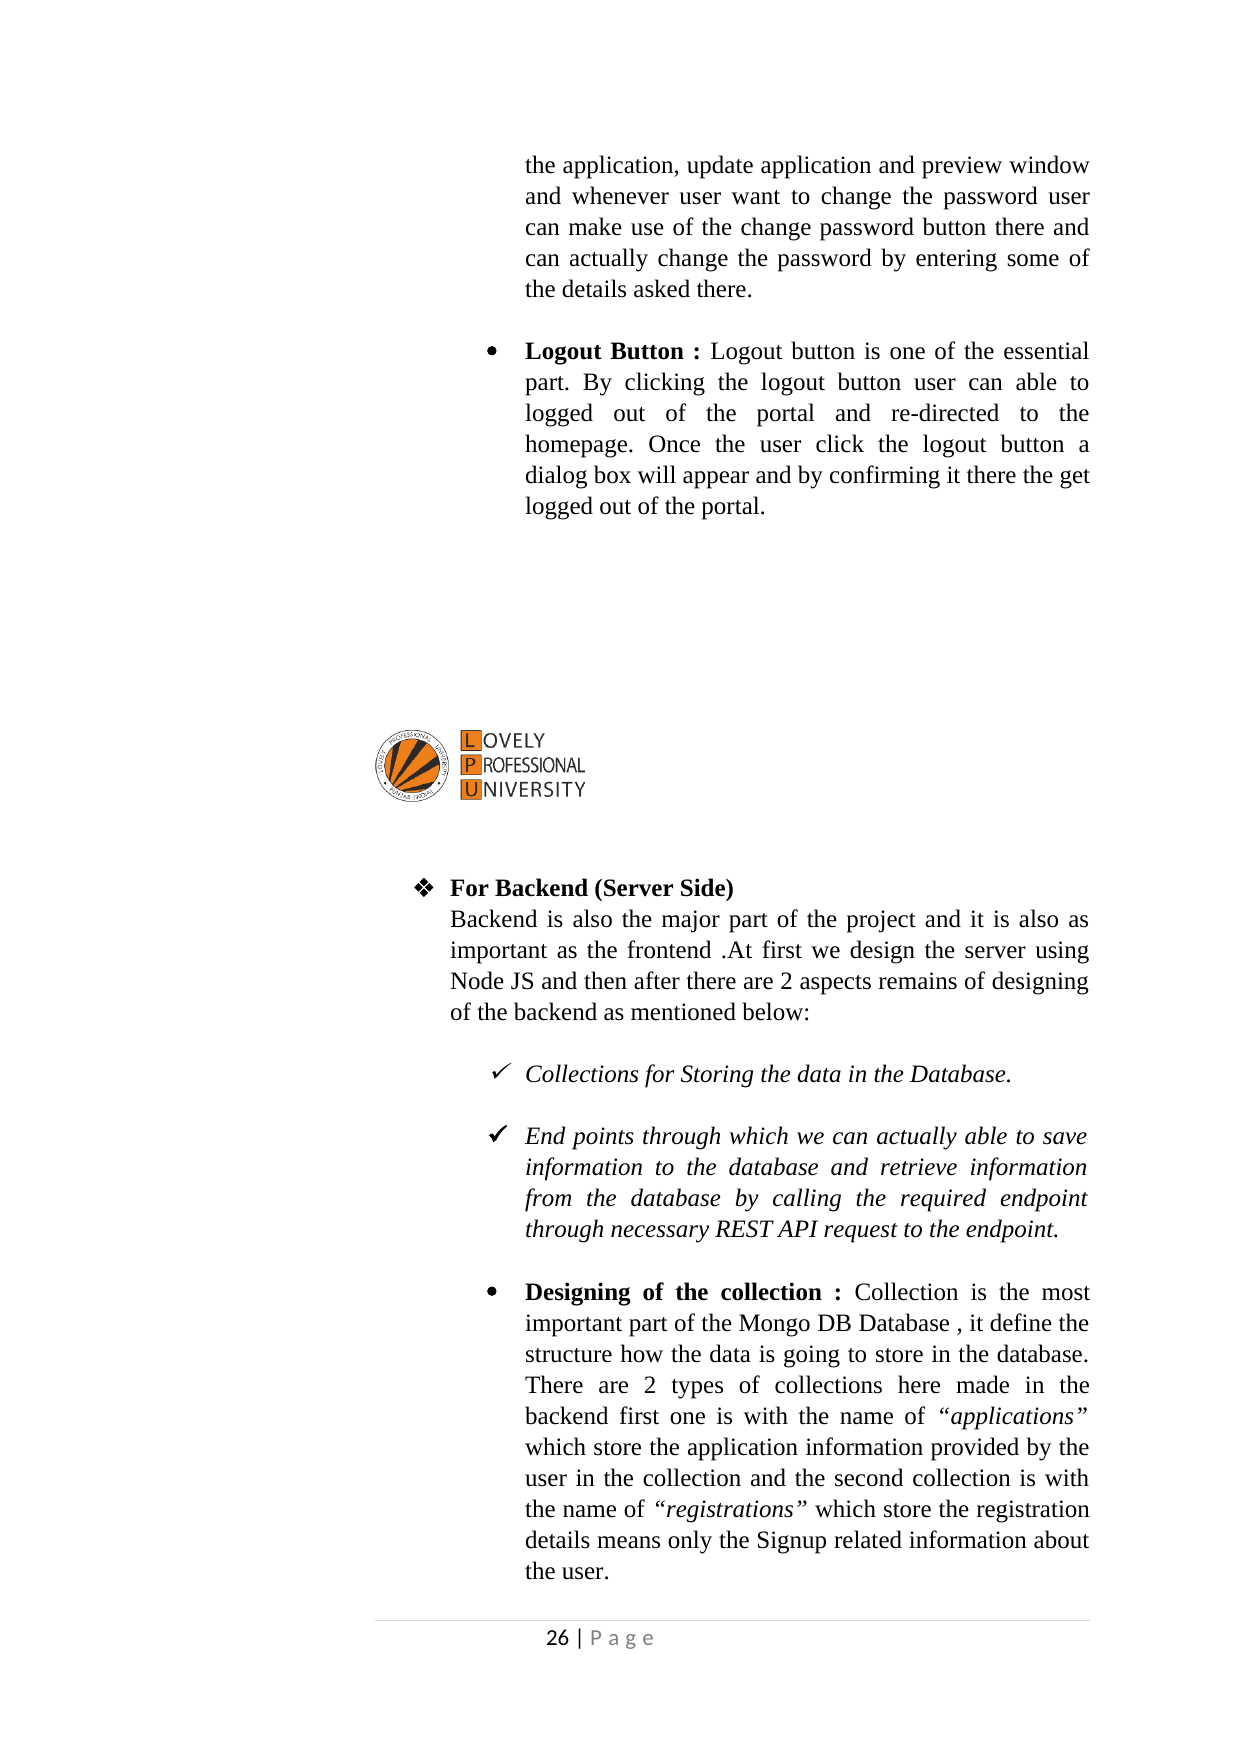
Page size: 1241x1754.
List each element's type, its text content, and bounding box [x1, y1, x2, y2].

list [487, 150, 1090, 303]
list For Backend (Server Side) [412, 873, 1090, 902]
list Logout Button : Logout button is one of the essential part. By clicking the logout button user can able to logged out of the portal and re-directed to the homepage. Once the user click the logout button a dialog box will appear and by confirming it there the get logged out of the portal. [487, 336, 1090, 520]
list Backend is also the major part of the project and it is also as important as the frontend .At first we design the server using Node JS and then after there are 2 aspects remains of designing of the backend as mentioned below: [450, 904, 1090, 1026]
list Designing of the collection : Collection is the most important part of the Mongo DB Database , it define the structure how the data is going to store in the database. There are 2 types of collections here made in the backend first one is with the name of “applications” which store the application information provided by the user in the collection and the second collection is with the name of “registrations” which store the registration details means only the Signup related information about the user. [487, 1277, 1090, 1585]
list Collections for Storing the data in the Database. [487, 1059, 1090, 1088]
list End points through which we can actually able to save information to the database and retrieve information from the database by calling the required endpoint through necessary REST API request to the endpoint. [487, 1121, 1090, 1243]
picture [375, 730, 585, 802]
